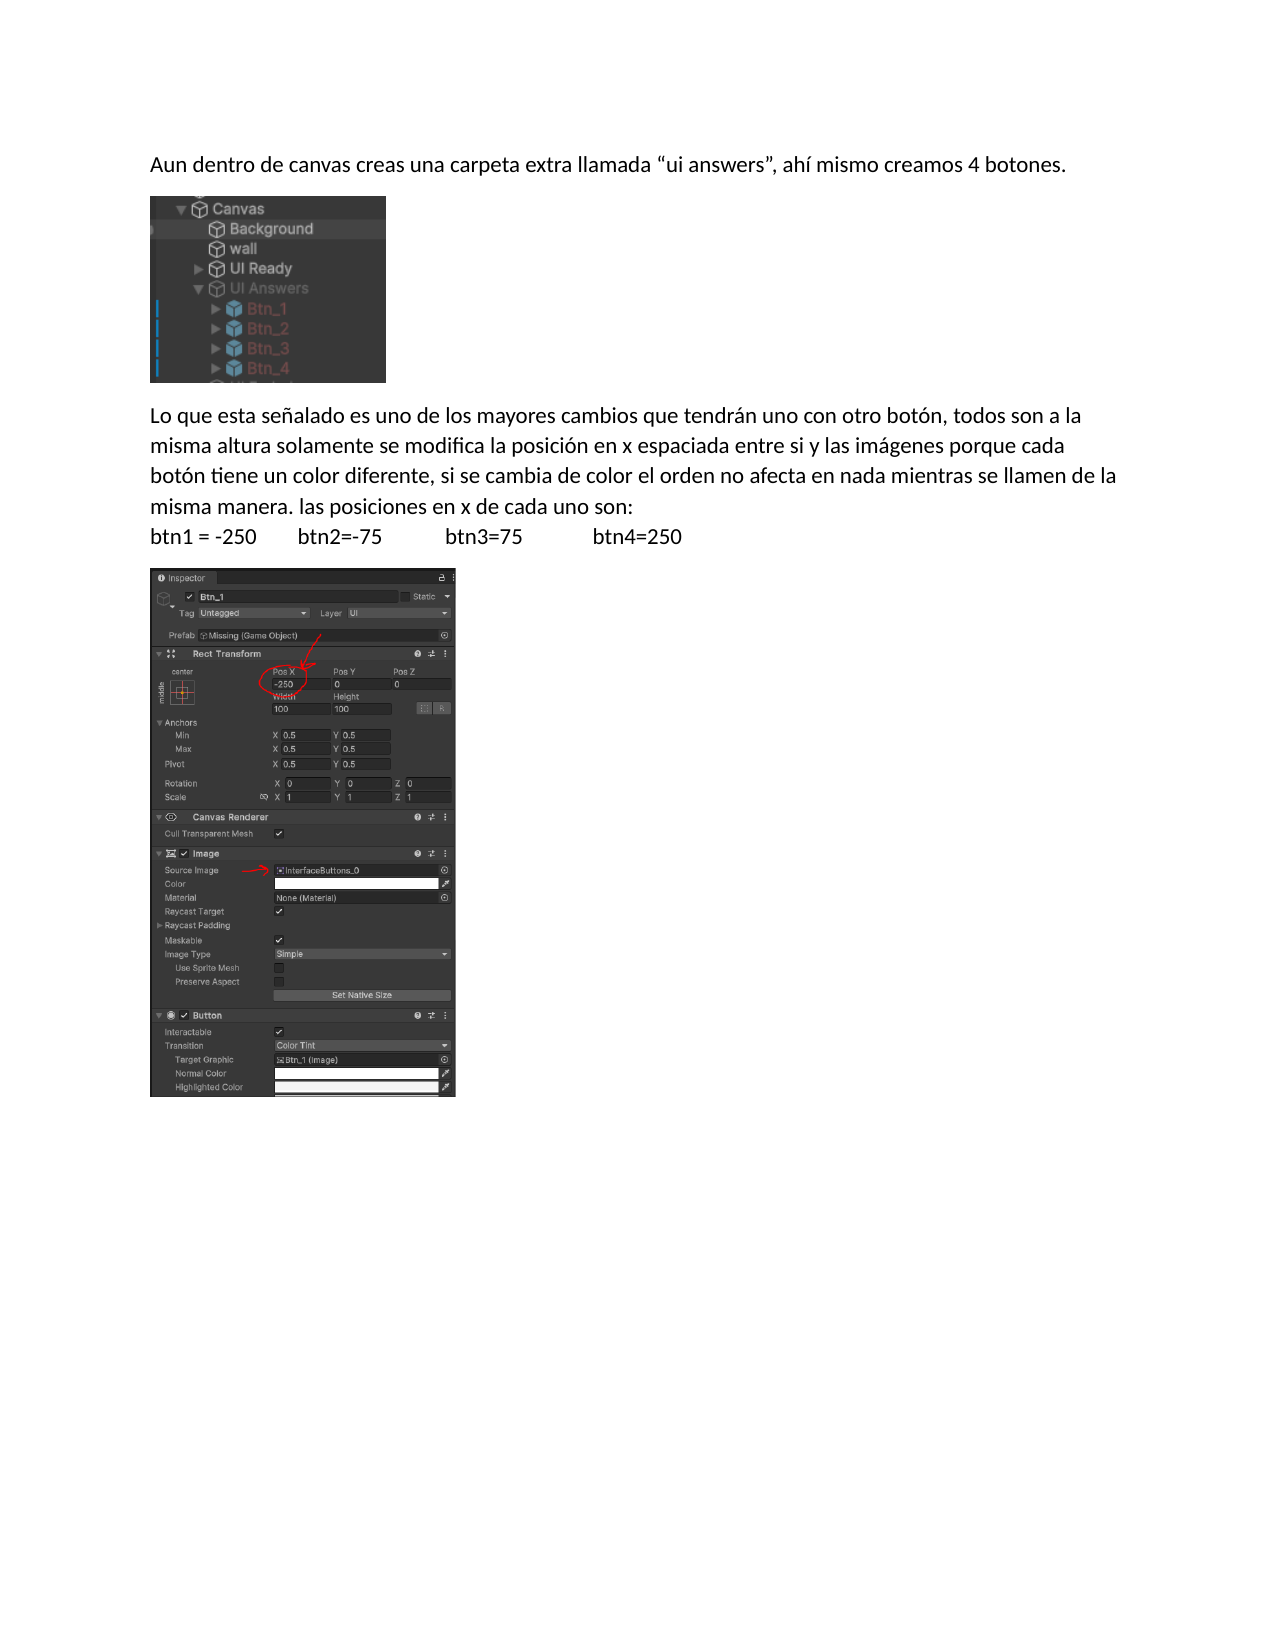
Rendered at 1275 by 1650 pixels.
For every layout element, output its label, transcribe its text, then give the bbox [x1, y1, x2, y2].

picture [150, 196, 386, 383]
picture [150, 568, 456, 1097]
text Lo que esta señalado es uno de los mayores cambios que tendrán uno con otro botón, todos son a la misma altura solamente se modifica la posición en x espaciada entre si y las imágenes porque cada botón tiene un color diferente, si se cambia de color el orden no afecta en nada mientras se llamen de la misma manera. las posiciones en x de cada uno son: btn1 = -250 btn2=-75 btn3=75 btn4=250 [150, 401, 1125, 550]
text Aun dentro de canvas creas una carpeta extra llamada “ui answers”, ahí mismo creamos 4 botones. [150, 150, 1125, 178]
